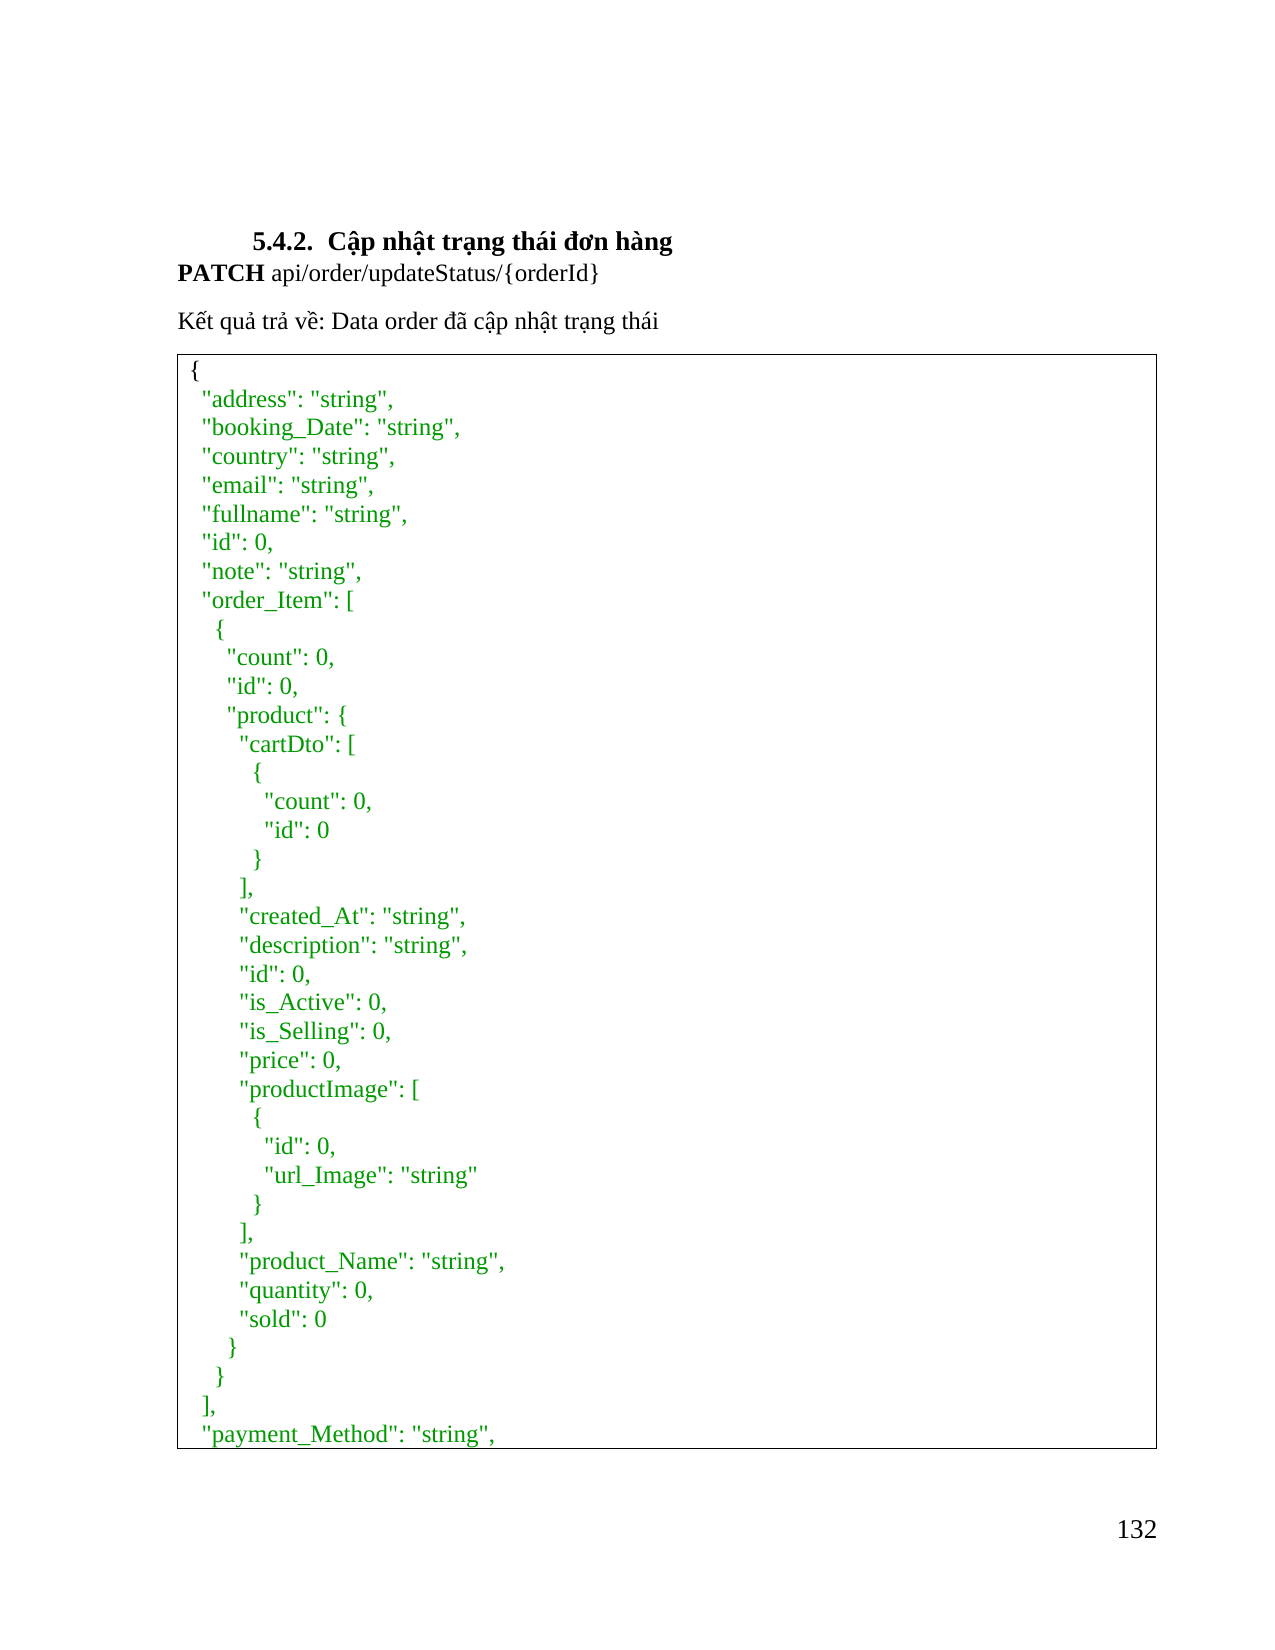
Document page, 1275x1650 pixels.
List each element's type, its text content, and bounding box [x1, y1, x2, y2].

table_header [178, 355, 1156, 1447]
text Kết quả trả về: Data order đã cập nhật trạng thái [177, 306, 1157, 335]
subtitle Cập nhật trạng thái đơn hàng [252, 225, 1157, 256]
text PATCH api/order/updateStatus/{orderId} [177, 258, 1157, 287]
